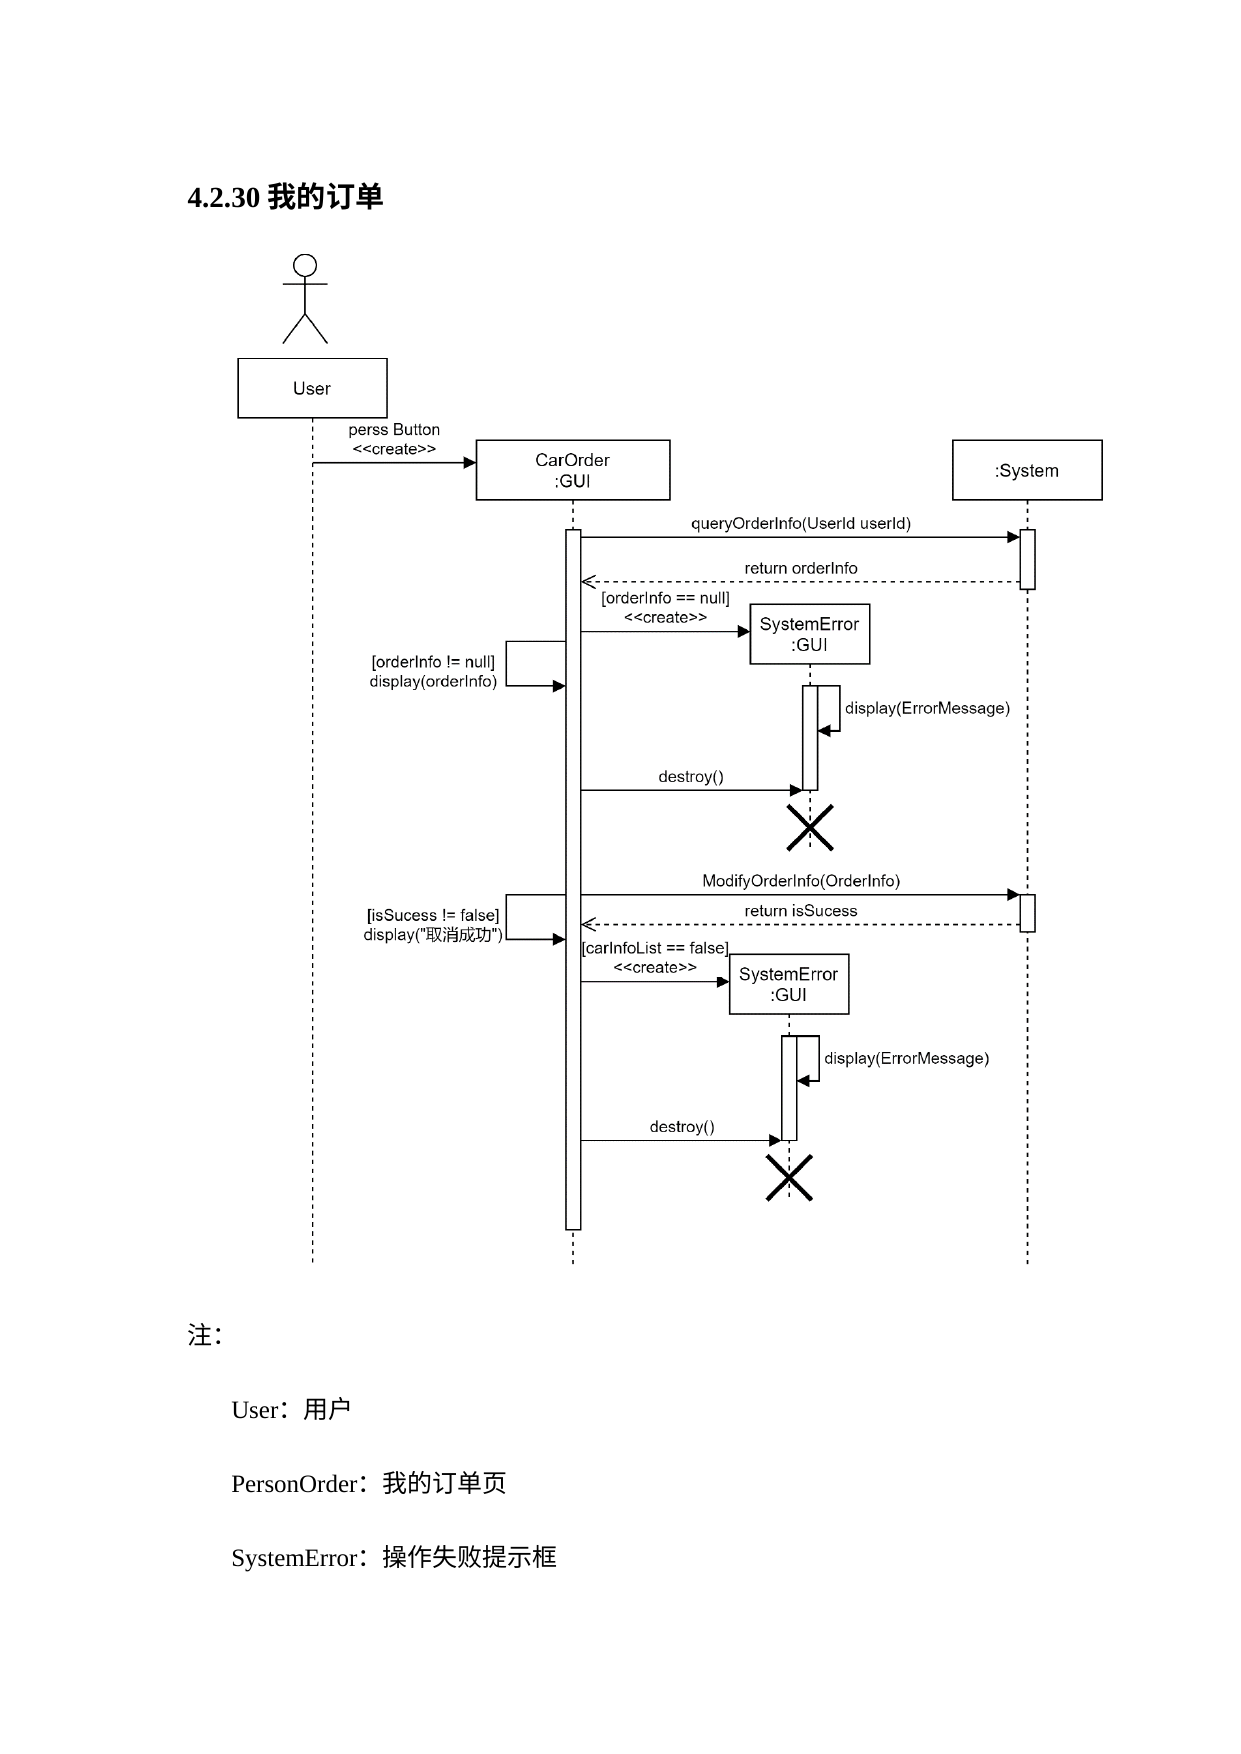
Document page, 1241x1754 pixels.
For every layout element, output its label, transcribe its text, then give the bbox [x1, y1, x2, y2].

text SystemError：操作失败提示框 [187, 1523, 1053, 1588]
subtitle 我的订单 [187, 162, 1053, 227]
text User：用户 [187, 1375, 1053, 1440]
text 注： [187, 1301, 1053, 1366]
text PersonOrder：我的订单页 [187, 1449, 1053, 1514]
picture [237, 254, 1103, 1269]
